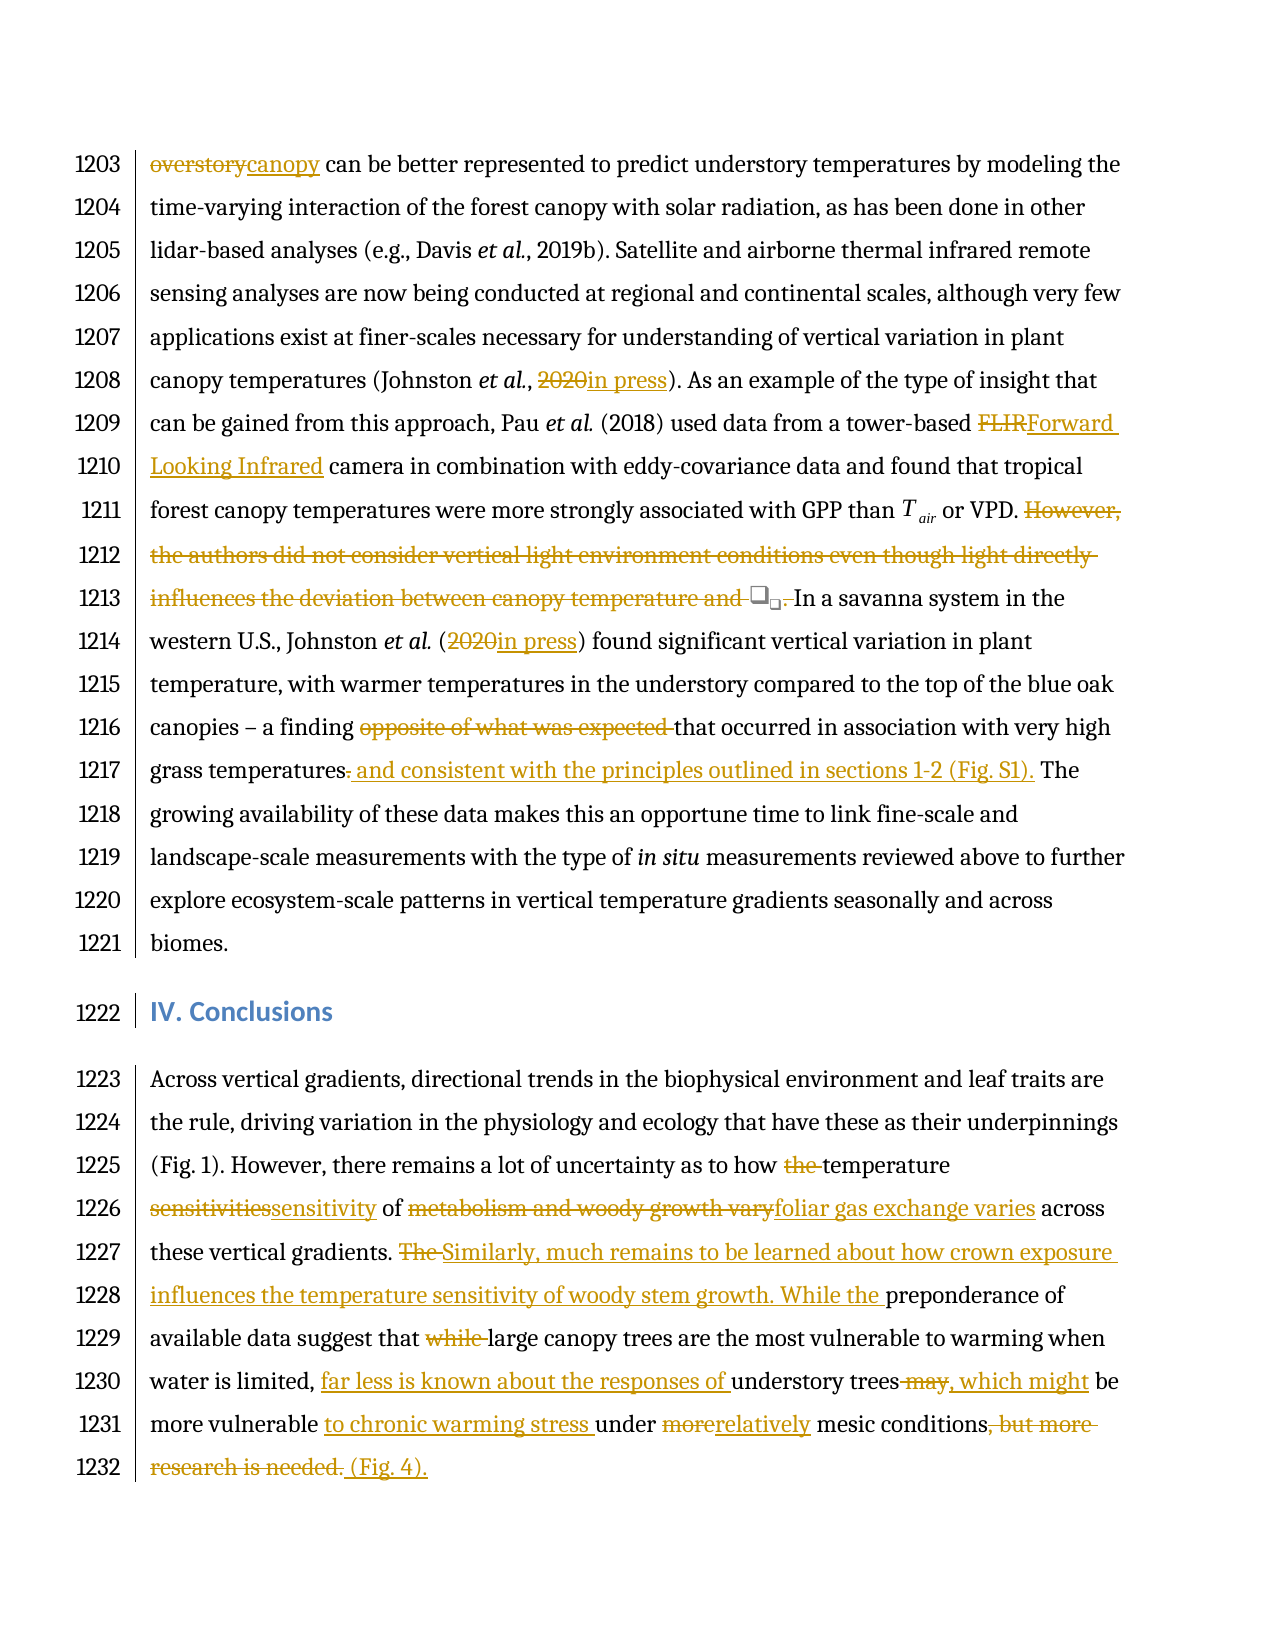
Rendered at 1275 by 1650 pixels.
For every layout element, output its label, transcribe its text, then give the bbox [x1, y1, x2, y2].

subtitle IV. Conclusions [150, 993, 1125, 1028]
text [150, 150, 1125, 958]
text Across vertical gradients, directional trends in the biophysical environment and leaf traits are the rule, driving variation in the physiology and ecology that have these as their underpinnings (Fig. 1). However, there remains a lot of uncertainty as to how temperature of across these vertical gradients. preponderance of available data suggest that large canopy trees are the most vulnerable to warming when water is limited, understory trees be more vulnerable under mesic conditions [150, 1065, 1125, 1482]
